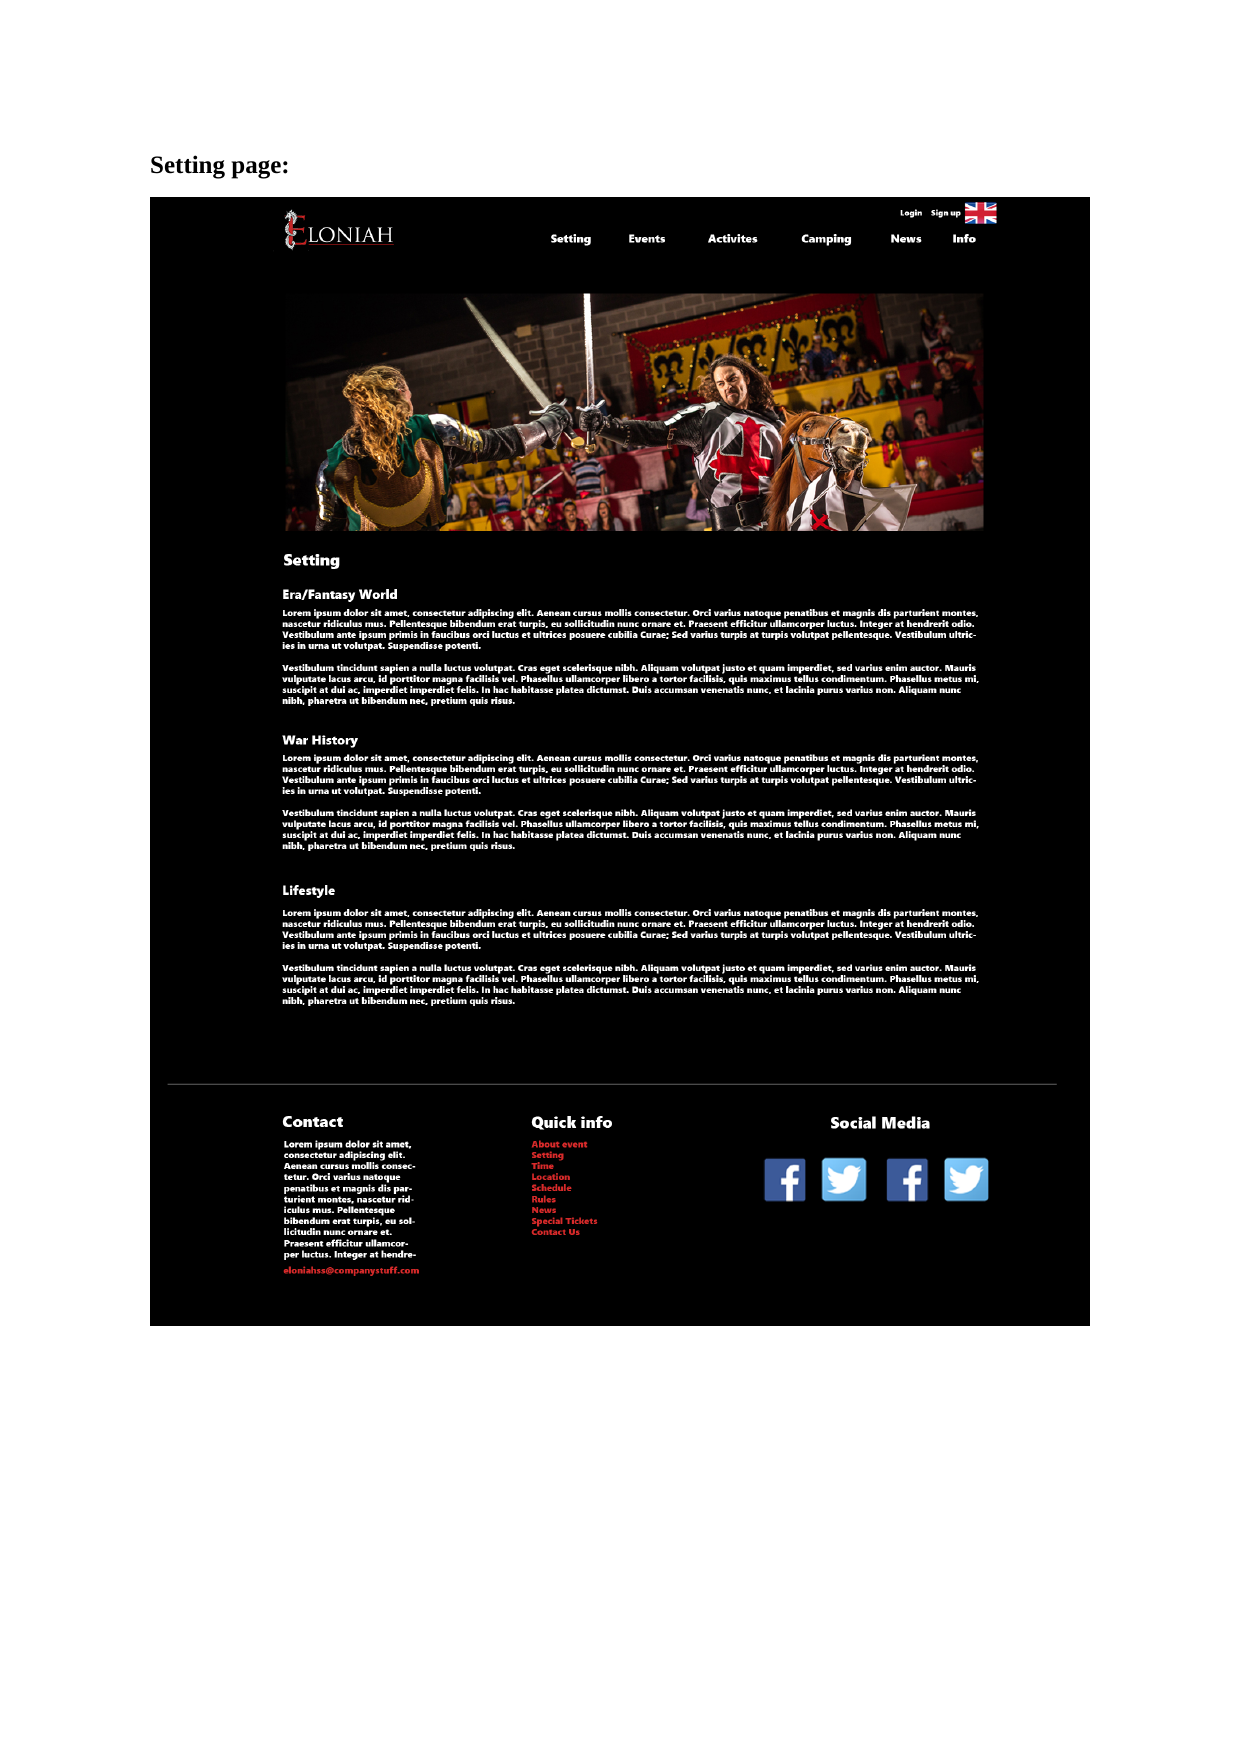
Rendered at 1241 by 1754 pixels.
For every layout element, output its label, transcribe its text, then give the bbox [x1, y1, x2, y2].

text Setting page: [150, 150, 1090, 179]
picture [150, 197, 1090, 1326]
